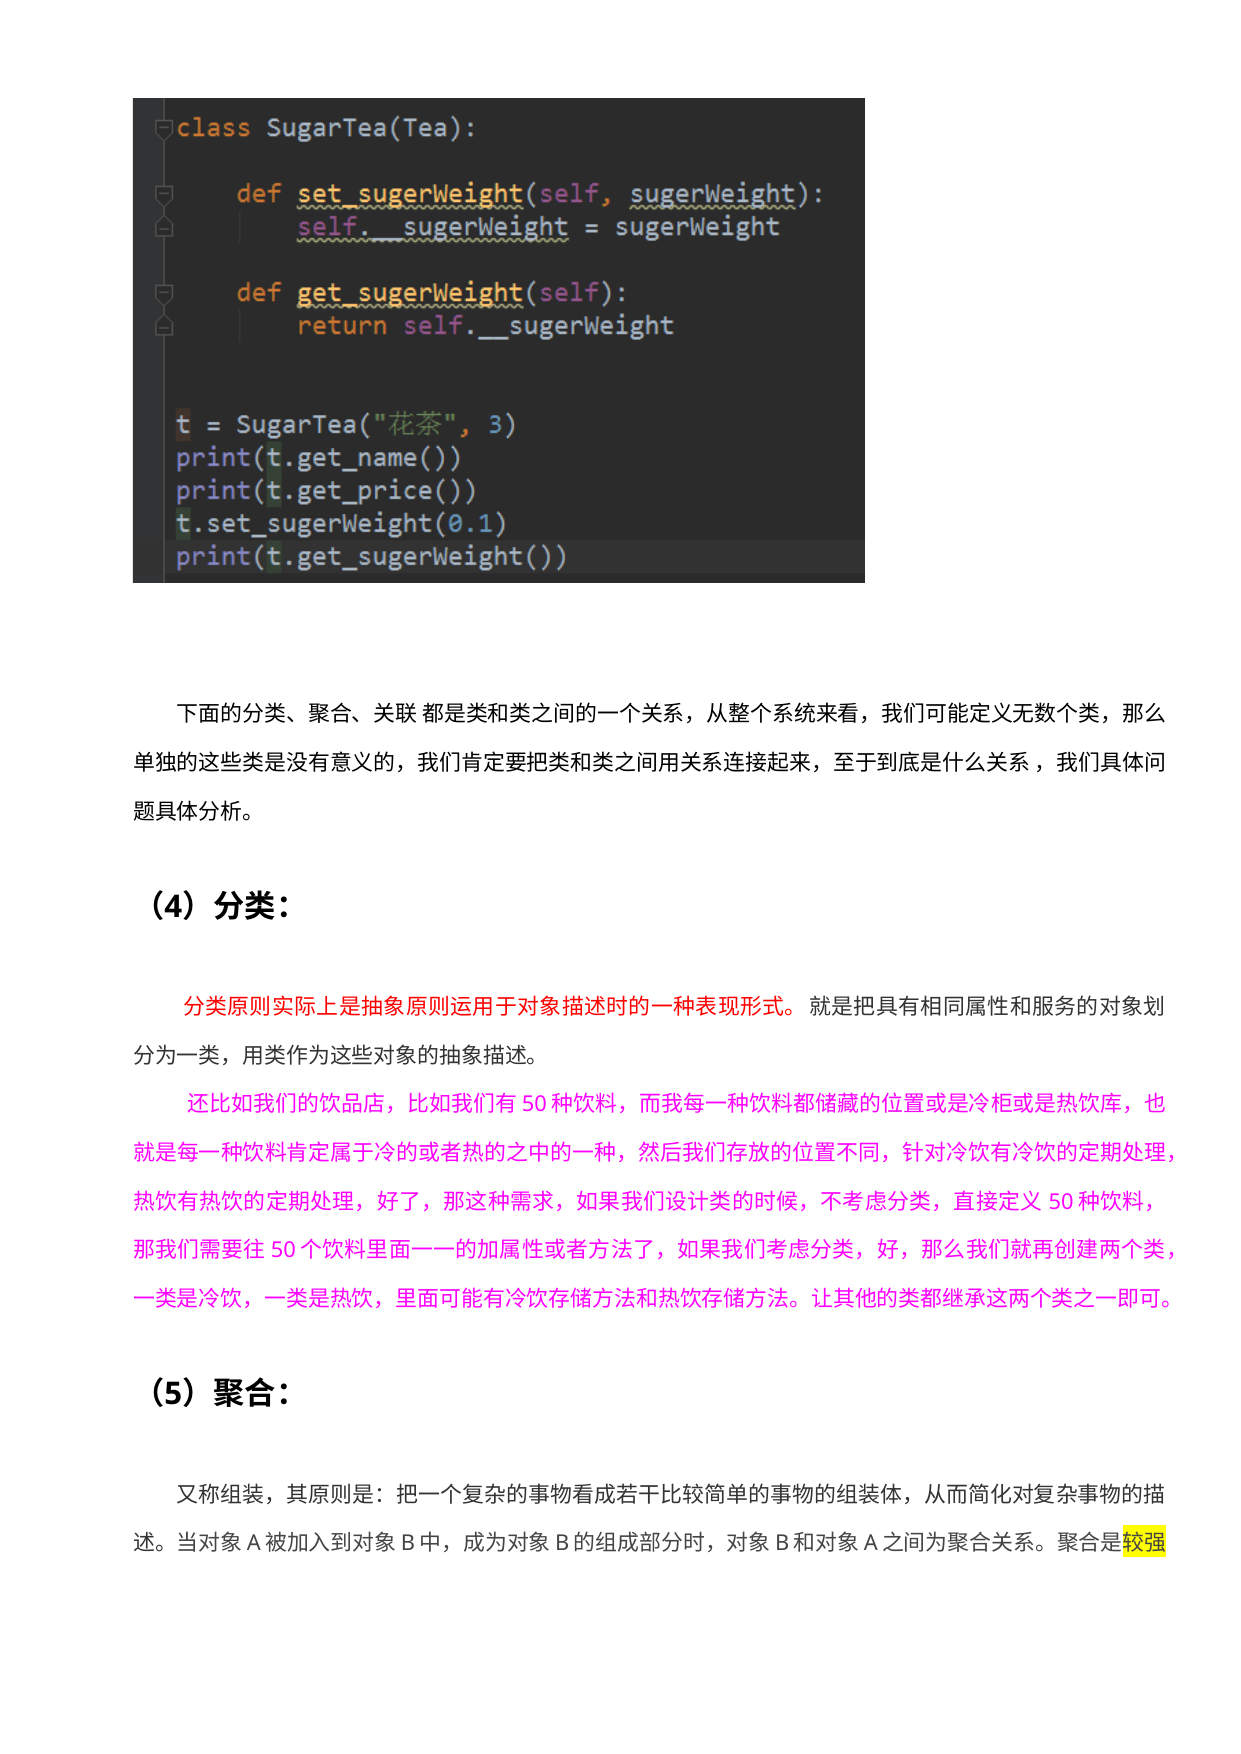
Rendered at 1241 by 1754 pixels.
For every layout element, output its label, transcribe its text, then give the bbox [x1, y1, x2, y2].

text 分类原则实际上是抽象原则运用于对象描述时的一种表现形式。就是把具有相同属性和服务的对象划分为一类，用类作为这些对象的抽象描述。 [133, 989, 1167, 1070]
subtitle （4）分类： [133, 871, 1167, 936]
subtitle （5）聚合： [133, 1358, 1167, 1423]
text 又称组装，其原则是：把一个复杂的事物看成若干比较简单的事物的组装体，从而简化对复杂事物的描述。当对象A被加入到对象B中，成为对象B的组成部分时，对象B和对象A之间为聚合关系。聚合是较强的关联关系，强调的是整体与部分之间的关系。 [133, 1476, 1167, 1558]
text 还比如我们的饮品店，比如我们有50种饮料，而我每一种饮料都储藏的位置或是冷柜或是热饮库，也就是每一种饮料肯定属于冷的或者热的之中的一种，然后我们存放的位置不同，针对冷饮有冷饮的定期处理，热饮有热饮的定期处理，好了，那这种需求，如果我们设计类的时候，不考虑分类，直接定义50种饮料，那我们需要往50个饮料里面一一的加属性或者方法了，如果我们考虑分类，好，那么我们就再创建两个类，一类是冷饮，一类是热饮，里面可能有冷饮存储方法和热饮存储方法。让其他的类都继承这两个类之一即可。 [133, 1086, 1167, 1313]
picture [132, 98, 865, 583]
text 下面的分类、聚合、关联 都是类和类之间的一个关系，从整个系统来看，我们可能定义无数个类，那么单独的这些类是没有意义的，我们肯定要把类和类之间用关系连接起来，至于到底是什么关系 ，我们具体问题具体分析。 [133, 696, 1167, 826]
